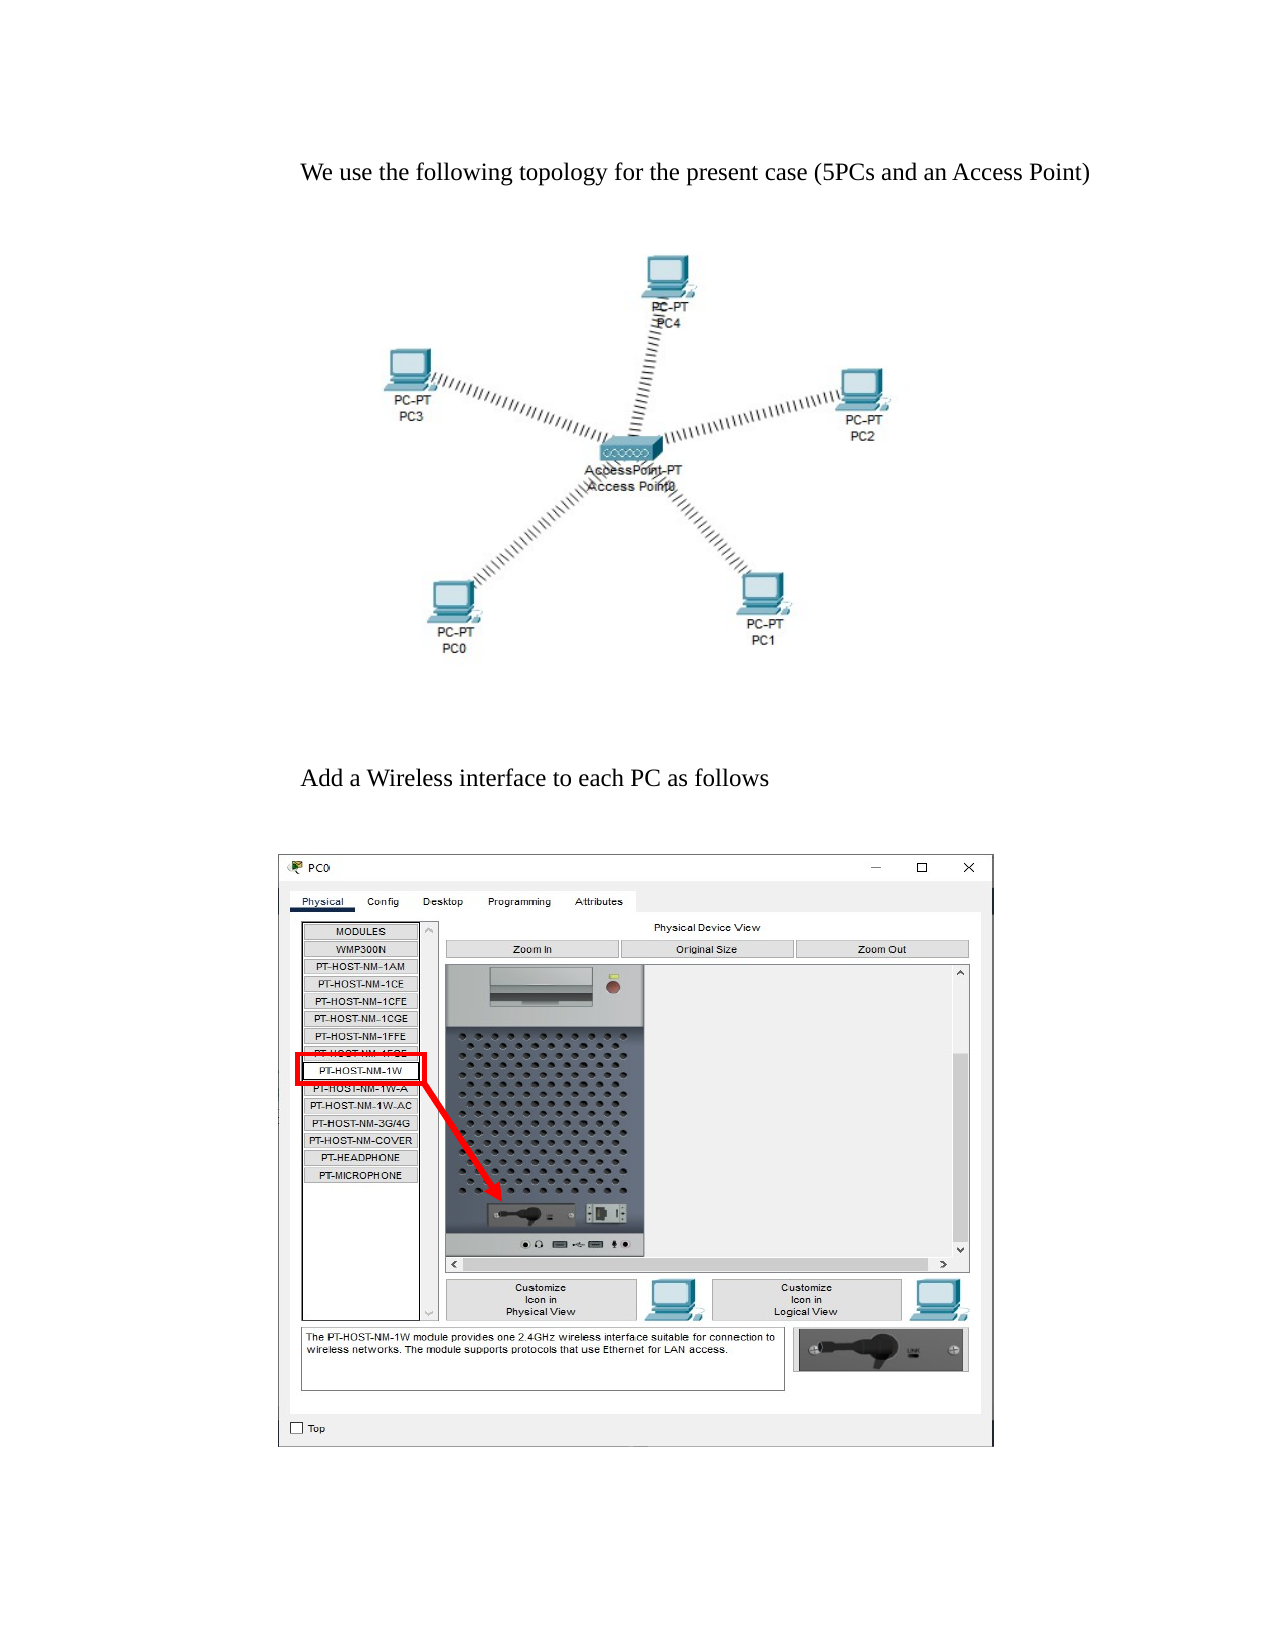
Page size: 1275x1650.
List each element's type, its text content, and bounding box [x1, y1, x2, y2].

picture [278, 854, 994, 1447]
text We use the following topology for the present case (5PCs and an Access Point) [300, 157, 1121, 186]
text Add a Wireless interface to each PC as follows [300, 763, 1121, 792]
picture [341, 217, 947, 730]
